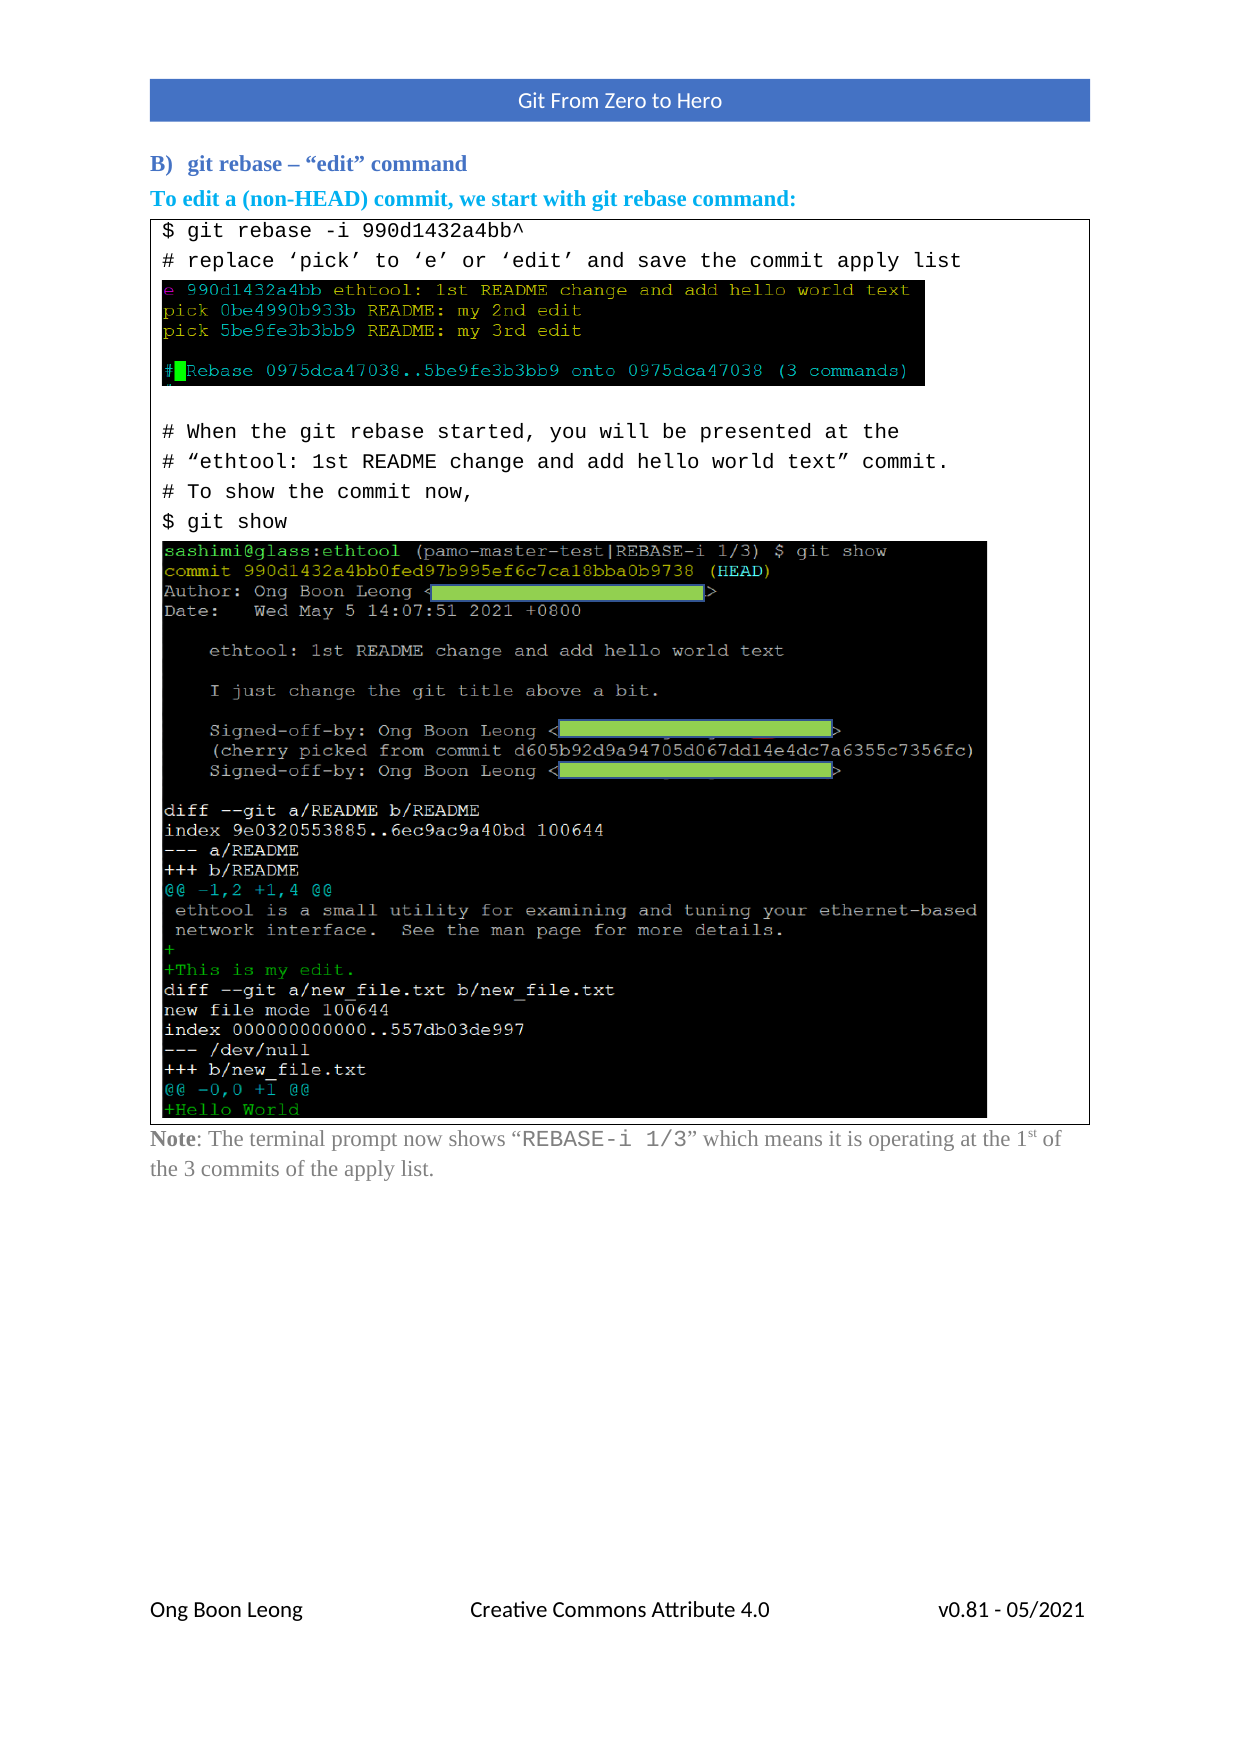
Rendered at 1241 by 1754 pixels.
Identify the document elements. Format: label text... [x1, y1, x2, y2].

list git rebase – “edit” command [150, 150, 1090, 176]
picture [161, 280, 925, 386]
text Note: The terminal prompt now shows “REBASE-i 1/3” which means it is operating at the 1st of the 3 commits of the apply list. [150, 1125, 1090, 1182]
picture [161, 541, 988, 1118]
table_header $ git rebase -i 990d1432a4bb^ # replace ‘pick’ to ‘e’ or ‘edit’ and save the commit apply list # When the git rebase started, you will be presented at the # “ethtool: 1st README change and add hello world text” commit. # To show the commit now, $ git show [151, 220, 1089, 1124]
text To edit a (non-HEAD) commit, we start with git rebase command: [150, 185, 1090, 211]
